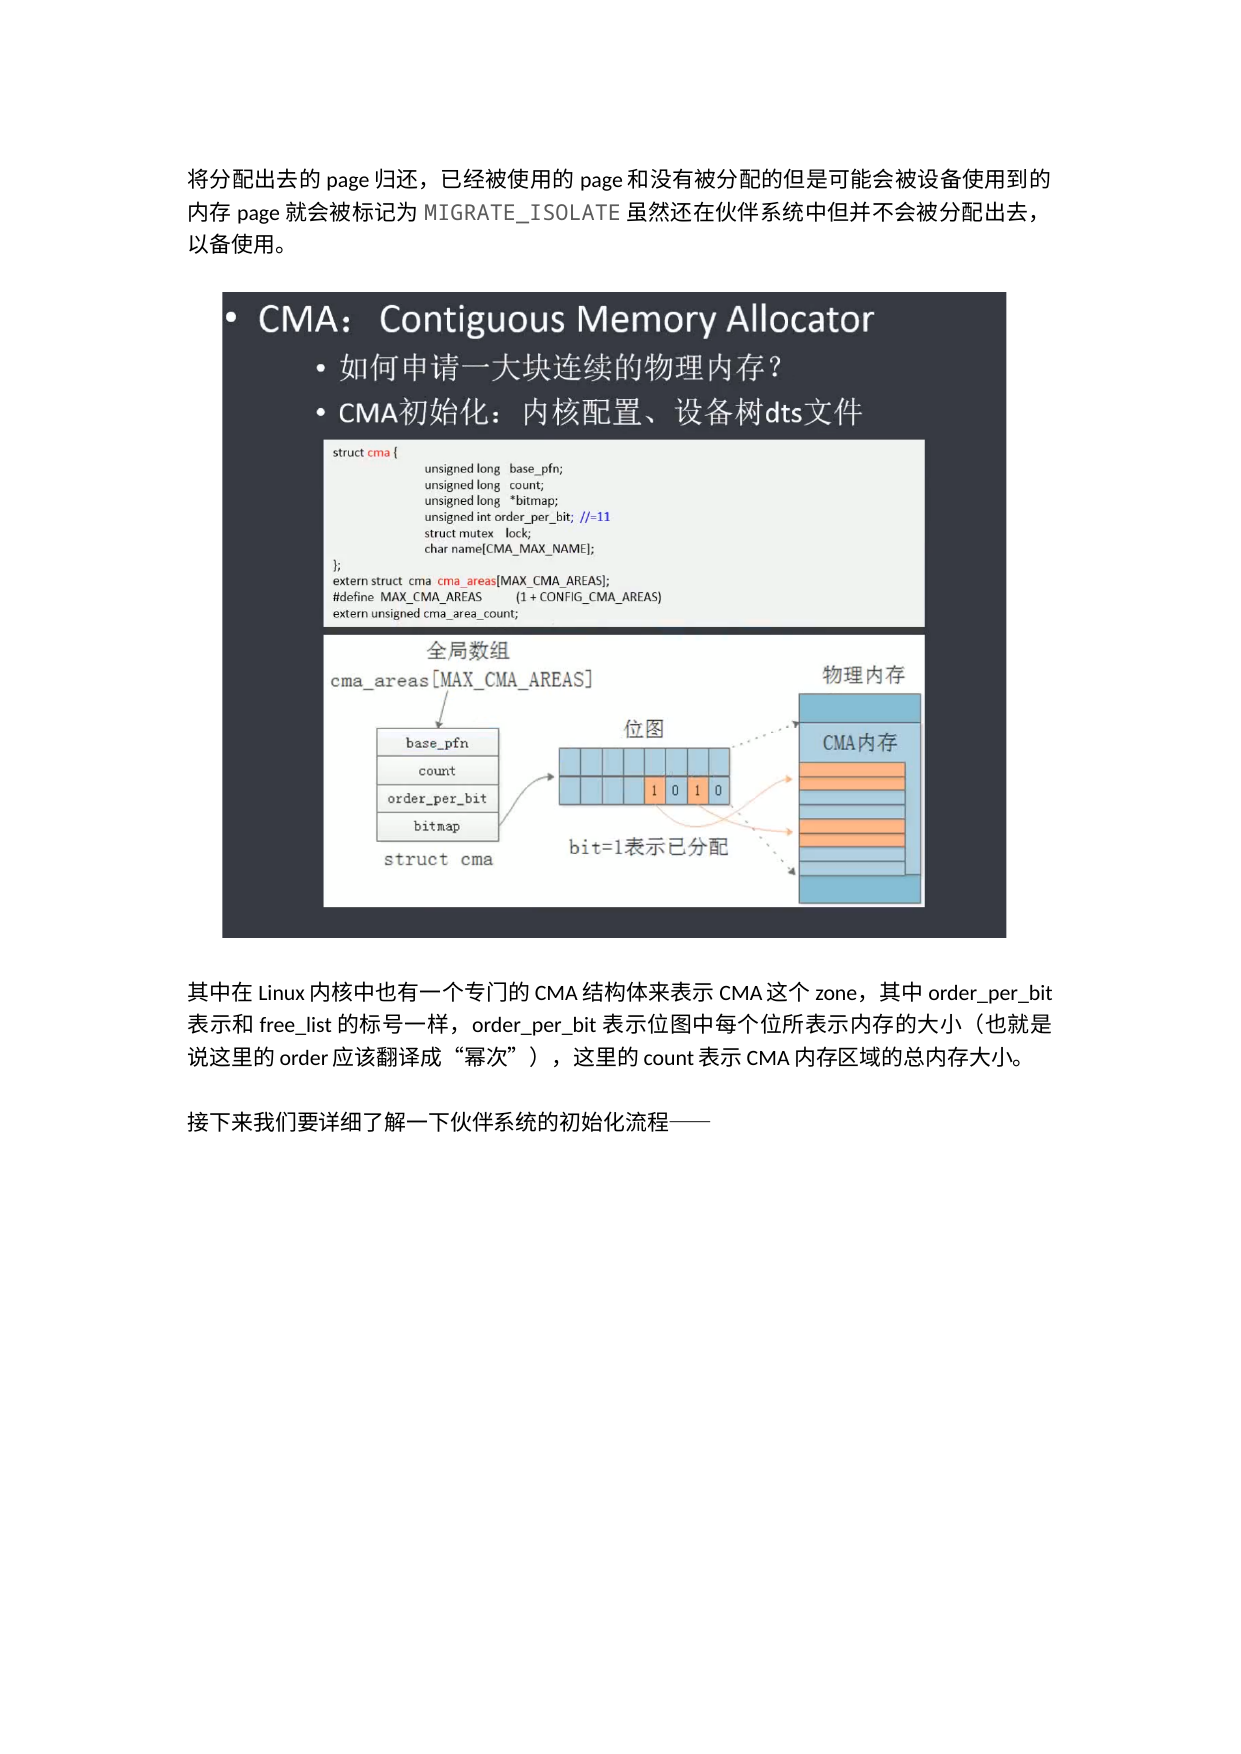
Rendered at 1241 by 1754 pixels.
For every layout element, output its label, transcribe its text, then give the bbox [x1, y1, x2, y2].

picture [222, 292, 1007, 938]
text 接下来我们要详细了解一下伙伴系统的初始化流程—— [187, 1104, 1053, 1137]
text 其中在Linux内核中也有一个专门的CMA结构体来表示CMA这个zone，其中order_per_bit表示和free_list的标号一样，order_per_bit 表示位图中每个位所表示内存的大小（也就是说这里的order应该翻译成“幂次”），这里的count表示CMA内存区域的总内存大小。 [187, 974, 1053, 1072]
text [187, 162, 1053, 259]
